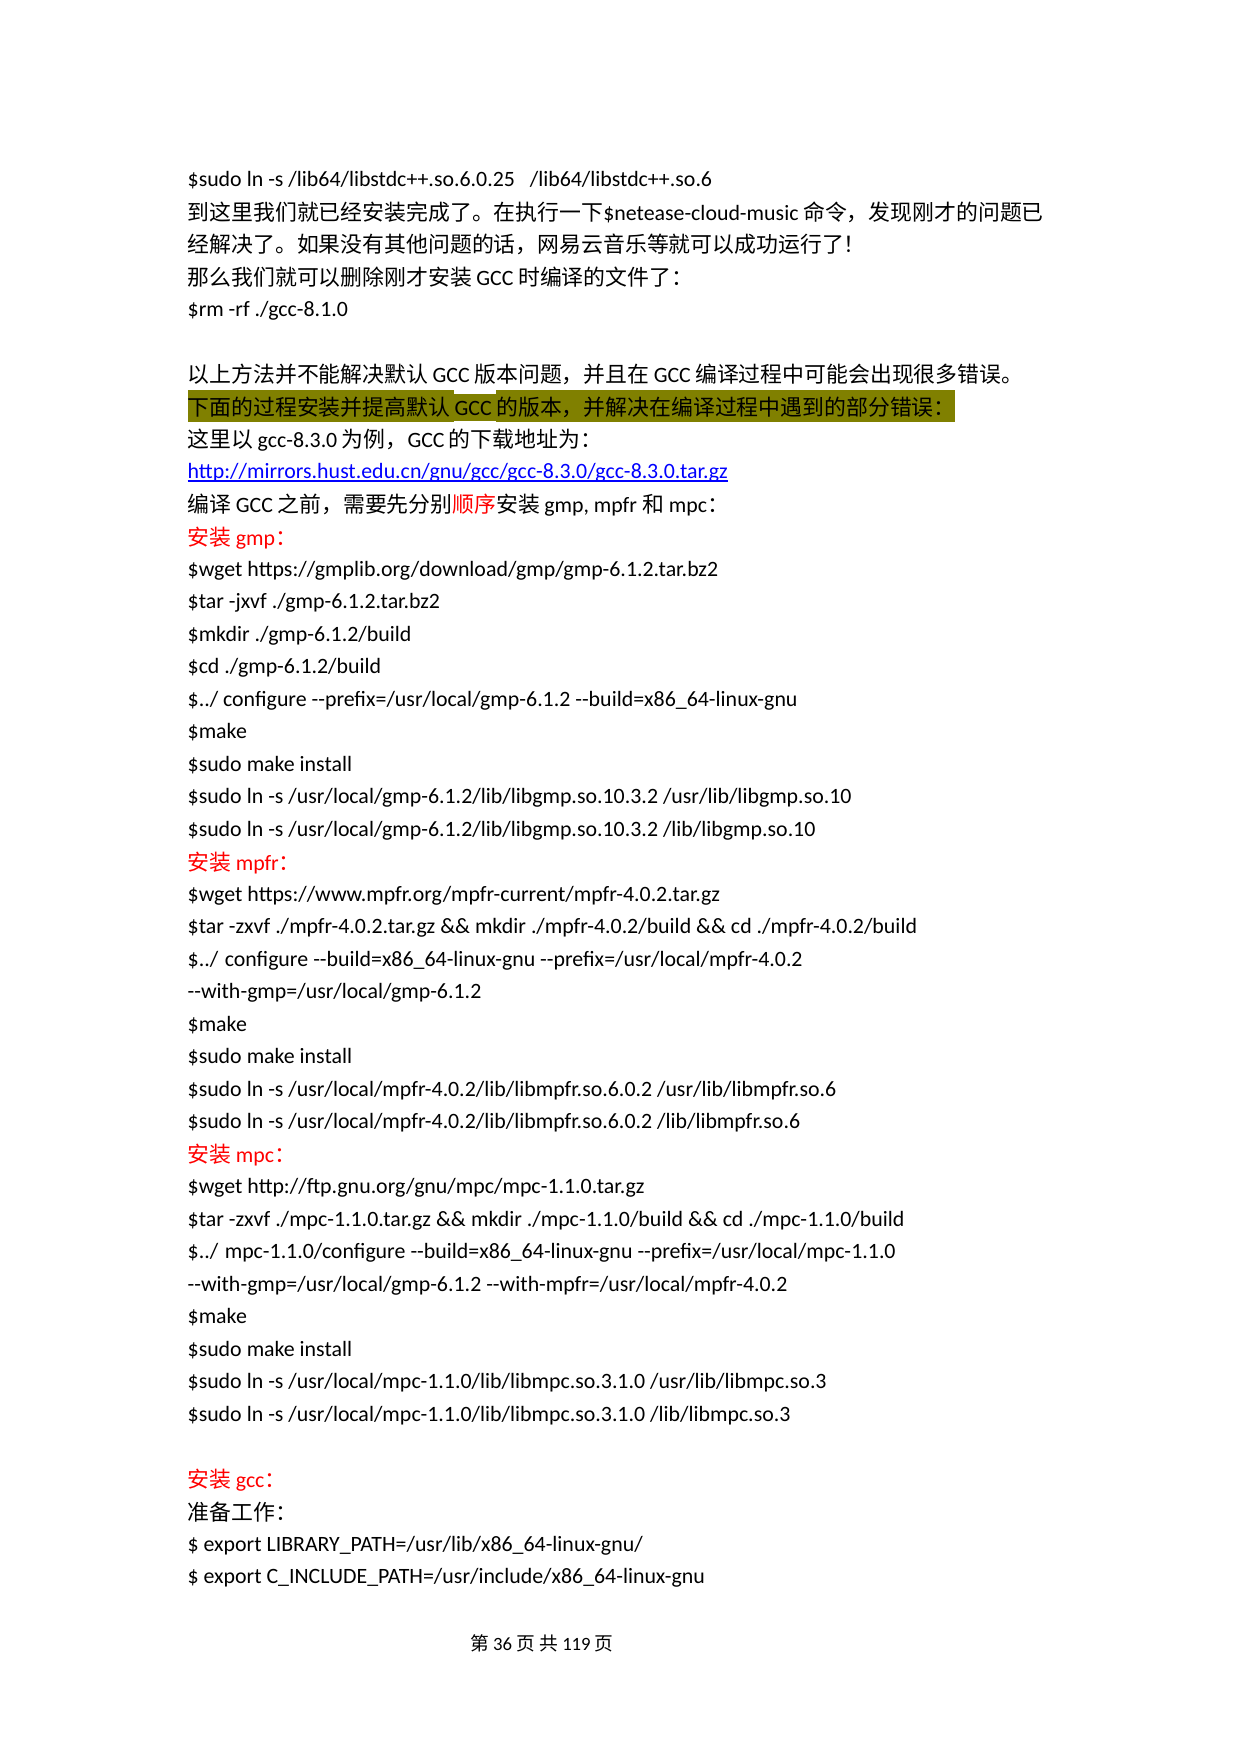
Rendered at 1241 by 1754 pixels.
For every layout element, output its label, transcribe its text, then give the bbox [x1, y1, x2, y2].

text 以上方法并不能解决默认GCC版本问题，并且在GCC编译过程中可能会出现很多错误。 [187, 357, 1053, 389]
text $sudo ln -s /usr/local/mpfr-4.0.2/lib/libmpfr.so.6.0.2 /lib/libmpfr.so.6 [187, 1104, 1053, 1137]
text 到这里我们就已经安装完成了。在执行一下$netease-cloud-music命令，发现刚才的问题已经解决了。如果没有其他问题的话，网易云音乐等就可以成功运行了！ [187, 194, 1053, 259]
text 那么我们就可以删除刚才安装GCC时编译的文件了： [187, 259, 1053, 292]
text $../ mpc-1.1.0/configure --build=x86_64-linux-gnu --prefix=/usr/local/mpc-1.1.0 --with-gmp=/usr/local/gmp-6.1.2 --with-mpfr=/usr/local/mpfr-4.0.2 [187, 1234, 1053, 1299]
text $sudo ln -s /usr/local/mpfr-4.0.2/lib/libmpfr.so.6.0.2 /usr/lib/libmpfr.so.6 [187, 1072, 1053, 1104]
text $sudo make install [187, 1332, 1053, 1364]
text 安装gcc： [187, 1462, 1053, 1494]
text $wget http://ftp.gnu.org/gnu/mpc/mpc-1.1.0.tar.gz [187, 1169, 1053, 1202]
text $wget https://gmplib.org/download/gmp/gmp-6.1.2.tar.bz2 [187, 552, 1053, 584]
text $sudo ln -s /usr/local/mpc-1.1.0/lib/libmpc.so.3.1.0 /usr/lib/libmpc.so.3 [187, 1364, 1053, 1397]
text $make [187, 714, 1053, 747]
text $tar -jxvf ./gmp-6.1.2.tar.bz2 [187, 584, 1053, 617]
text $mkdir ./gmp-6.1.2/build [187, 617, 1053, 649]
text $ export C_INCLUDE_PATH=/usr/include/x86_64-linux-gnu [187, 1559, 1053, 1592]
text $rm -rf ./gcc-8.1.0 [187, 292, 1053, 324]
text $cd ./gmp-6.1.2/build [187, 649, 1053, 682]
text 安装mpc： [187, 1137, 1053, 1169]
text 这里以gcc-8.3.0为例，GCC的下载地址为： [187, 422, 1053, 454]
text 安装gmp： [187, 519, 1053, 552]
text http://mirrors.hust.edu.cn/gnu/gcc/gcc-8.3.0/gcc-8.3.0.tar.gz [187, 454, 1053, 487]
text $../ configure --build=x86_64-linux-gnu --prefix=/usr/local/mpfr-4.0.2 --with-gmp=/usr/local/gmp-6.1.2 [187, 942, 1053, 1007]
text $wget https://www.mpfr.org/mpfr-current/mpfr-4.0.2.tar.gz [187, 877, 1053, 909]
text 准备工作： [187, 1494, 1053, 1527]
text 下面的过程安装并提高默认GCC的版本，并解决在编译过程中遇到的部分错误： [187, 389, 1053, 422]
text $tar -zxvf ./mpc-1.1.0.tar.gz && mkdir ./mpc-1.1.0/build && cd ./mpc-1.1.0/build [187, 1202, 1053, 1234]
text $sudo ln -s /usr/local/gmp-6.1.2/lib/libgmp.so.10.3.2 /lib/libgmp.so.10 [187, 812, 1053, 844]
text 安装mpfr： [187, 844, 1053, 877]
text 编译GCC之前，需要先分别顺序安装gmp, mpfr 和 mpc： [187, 487, 1053, 519]
text $ export LIBRARY_PATH=/usr/lib/x86_64-linux-gnu/ [187, 1527, 1053, 1559]
text $sudo ln -s /lib64/libstdc++.so.6.0.25 /lib64/libstdc++.so.6 [187, 162, 1053, 194]
text $make [187, 1299, 1053, 1332]
text $sudo make install [187, 747, 1053, 779]
text $tar -zxvf ./mpfr-4.0.2.tar.gz && mkdir ./mpfr-4.0.2/build && cd ./mpfr-4.0.2/build [187, 909, 1053, 942]
text $../ configure --prefix=/usr/local/gmp-6.1.2 --build=x86_64-linux-gnu [187, 682, 1053, 714]
text $sudo make install [187, 1039, 1053, 1072]
text $make [187, 1007, 1053, 1039]
text $sudo ln -s /usr/local/gmp-6.1.2/lib/libgmp.so.10.3.2 /usr/lib/libgmp.so.10 [187, 779, 1053, 812]
text $sudo ln -s /usr/local/mpc-1.1.0/lib/libmpc.so.3.1.0 /lib/libmpc.so.3 [187, 1397, 1053, 1429]
